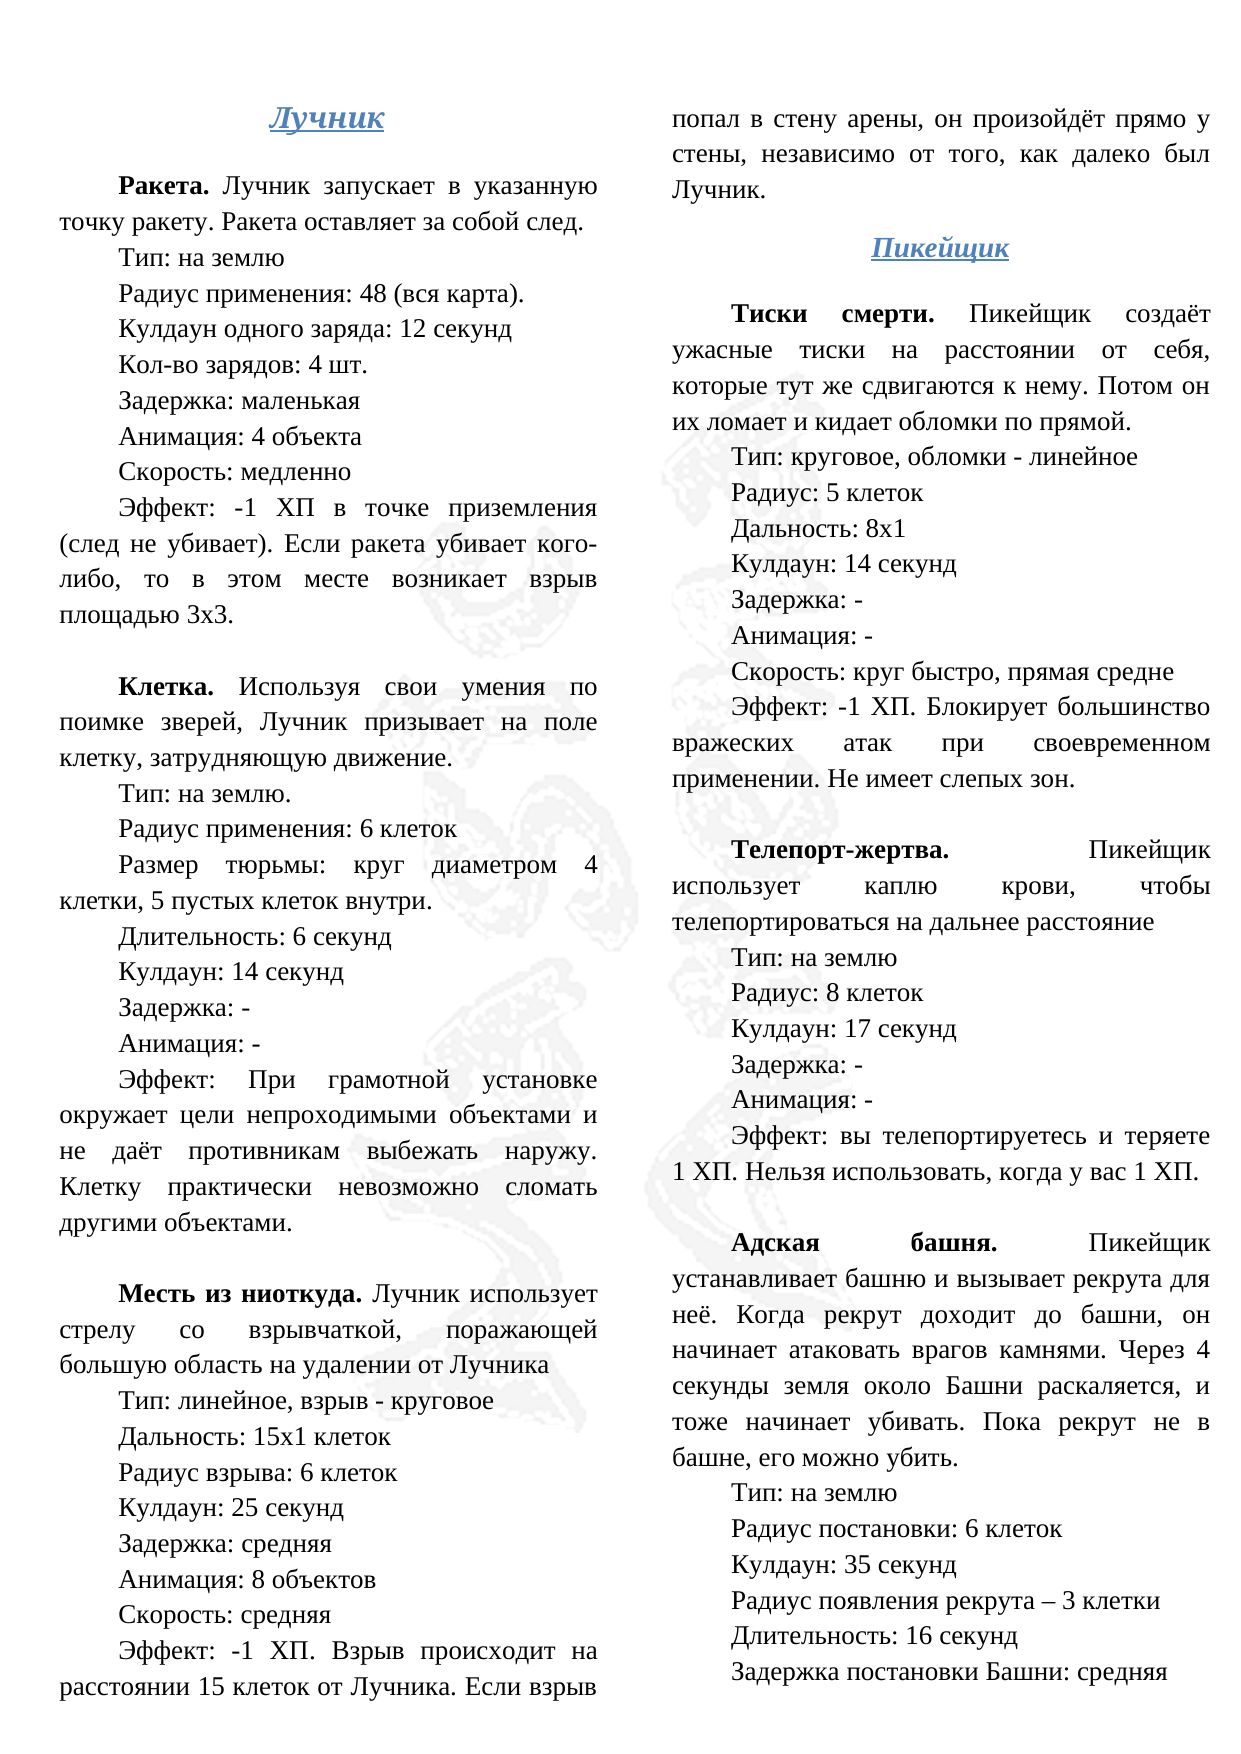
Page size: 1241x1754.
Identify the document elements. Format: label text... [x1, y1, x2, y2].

text Радиус появления рекрута – 3 клетки [672, 1584, 1211, 1615]
text Тип: на землю. [59, 777, 598, 808]
text Эффект: При грамотной установке окружает цели непроходимыми объектами и не даёт противникам выбежать наружу. Клетку практически невозможно сломать другими объектами. [59, 1063, 598, 1237]
text Тип: линейное, взрыв - круговое [59, 1384, 598, 1415]
text Скорость: круг быстро, прямая средне [672, 655, 1211, 686]
text Радиус применения: 6 клеток [59, 813, 598, 844]
text Анимация: - [672, 1083, 1211, 1115]
text Радиус постановки: 6 клеток [672, 1512, 1211, 1543]
text Месть из ниоткуда. Лучник использует стрелу со взрывчаткой, поражающей большую область на удалении от Лучника [59, 1277, 598, 1380]
text Радиус взрыва: 6 клеток [59, 1456, 598, 1487]
text Тиски смерти. Пикейщик создаёт ужасные тиски на расстоянии от себя, которые тут же сдвигаются к нему. Потом он их ломает и кидает обломки по прямой. [672, 297, 1211, 436]
text Радиус применения: 48 (вся карта). [59, 277, 598, 308]
text Дальность: 8х1 [672, 512, 1211, 543]
text Кулдаун: 14 секунд [59, 956, 598, 987]
text Кол-во зарядов: 4 шт. [59, 348, 598, 379]
text Эффект: -1 ХП в точке приземления (след не убивает). Если ракета убивает кого-либо, то в этом месте возникает взрыв площадью 3х3. [59, 491, 598, 629]
picture [215, 362, 1055, 1450]
text Эффект: вы телепортируетесь и теряете 1 ХП. Нельзя использовать, когда у вас 1 ХП. [672, 1119, 1211, 1186]
text Телепорт-жертва. Пикейщик использует каплю крови, чтобы телепортироваться на дальнее расстояние [672, 833, 1211, 936]
text Скорость: медленно [59, 455, 598, 486]
text Тип: на землю [672, 941, 1211, 972]
text Кулдаун: 17 секунд [672, 1012, 1211, 1043]
text Анимация: - [59, 1027, 598, 1058]
text Тип: круговое, обломки - линейное [672, 440, 1211, 472]
text Задержка: - [59, 991, 598, 1022]
subtitle Пикейщик [672, 230, 1211, 294]
text Задержка постановки Башни: средняя [672, 1655, 1211, 1686]
text Эффект: -1 ХП. Взрыв происходит на расстоянии 15 клеток от Лучника. Если взрыв попал в стену арены, он произойдёт прямо у стены, независимо от того, как далеко был Лучник. [59, 1634, 598, 1701]
text Кулдаун: 14 секунд [672, 548, 1211, 579]
text Эффект: -1 ХП. Блокирует большинство вражеских атак при своевременном применении. Не имеет слепых зон. [672, 691, 1211, 793]
text Дальность: 15х1 клеток [59, 1420, 598, 1451]
text Кулдаун: 25 секунд [59, 1491, 598, 1523]
text Задержка: маленькая [59, 384, 598, 415]
text Радиус: 8 клеток [672, 976, 1211, 1007]
text Радиус: 5 клеток [672, 476, 1211, 507]
text Анимация: - [672, 619, 1211, 650]
text Длительность: 16 секунд [672, 1619, 1211, 1651]
text Тип: на землю [672, 1477, 1211, 1508]
text Скорость: средняя [59, 1599, 598, 1630]
text Задержка: - [672, 1048, 1211, 1079]
text Задержка: - [672, 583, 1211, 614]
subtitle Лучник [59, 102, 598, 166]
text Ракета. Лучник запускает в указанную точку ракету. Ракета оставляет за собой след. [59, 169, 598, 236]
text Эффект: -1 ХП. Взрыв происходит на расстоянии 15 клеток от Лучника. Если взрыв попал в стену арены, он произойдёт прямо у стены, независимо от того, как далеко был Лучник. [672, 102, 1211, 204]
text Клетка. Используя свои умения по поимке зверей, Лучник призывает на поле клетку, затрудняющую движение. [59, 670, 598, 772]
text Кулдаун: 35 секунд [672, 1548, 1211, 1579]
text Тип: на землю [59, 241, 598, 272]
text Адская башня. Пикейщик устанавливает башню и вызывает рекрута для неё. Когда рекрут доходит до башни, он начинает атаковать врагов камнями. Через 4 секунды земля около Башни раскаляется, и тоже начинает убивать. Пока рекрут не в башне, его можно убить. [672, 1226, 1211, 1472]
text Размер тюрьмы: круг диаметром 4 клетки, 5 пустых клеток внутри. [59, 848, 598, 915]
text Длительность: 6 секунд [59, 920, 598, 951]
text Анимация: 8 объектов [59, 1563, 598, 1594]
text Задержка: средняя [59, 1527, 598, 1558]
text Анимация: 4 объекта [59, 419, 598, 451]
text Кулдаун одного заряда: 12 секунд [59, 312, 598, 343]
